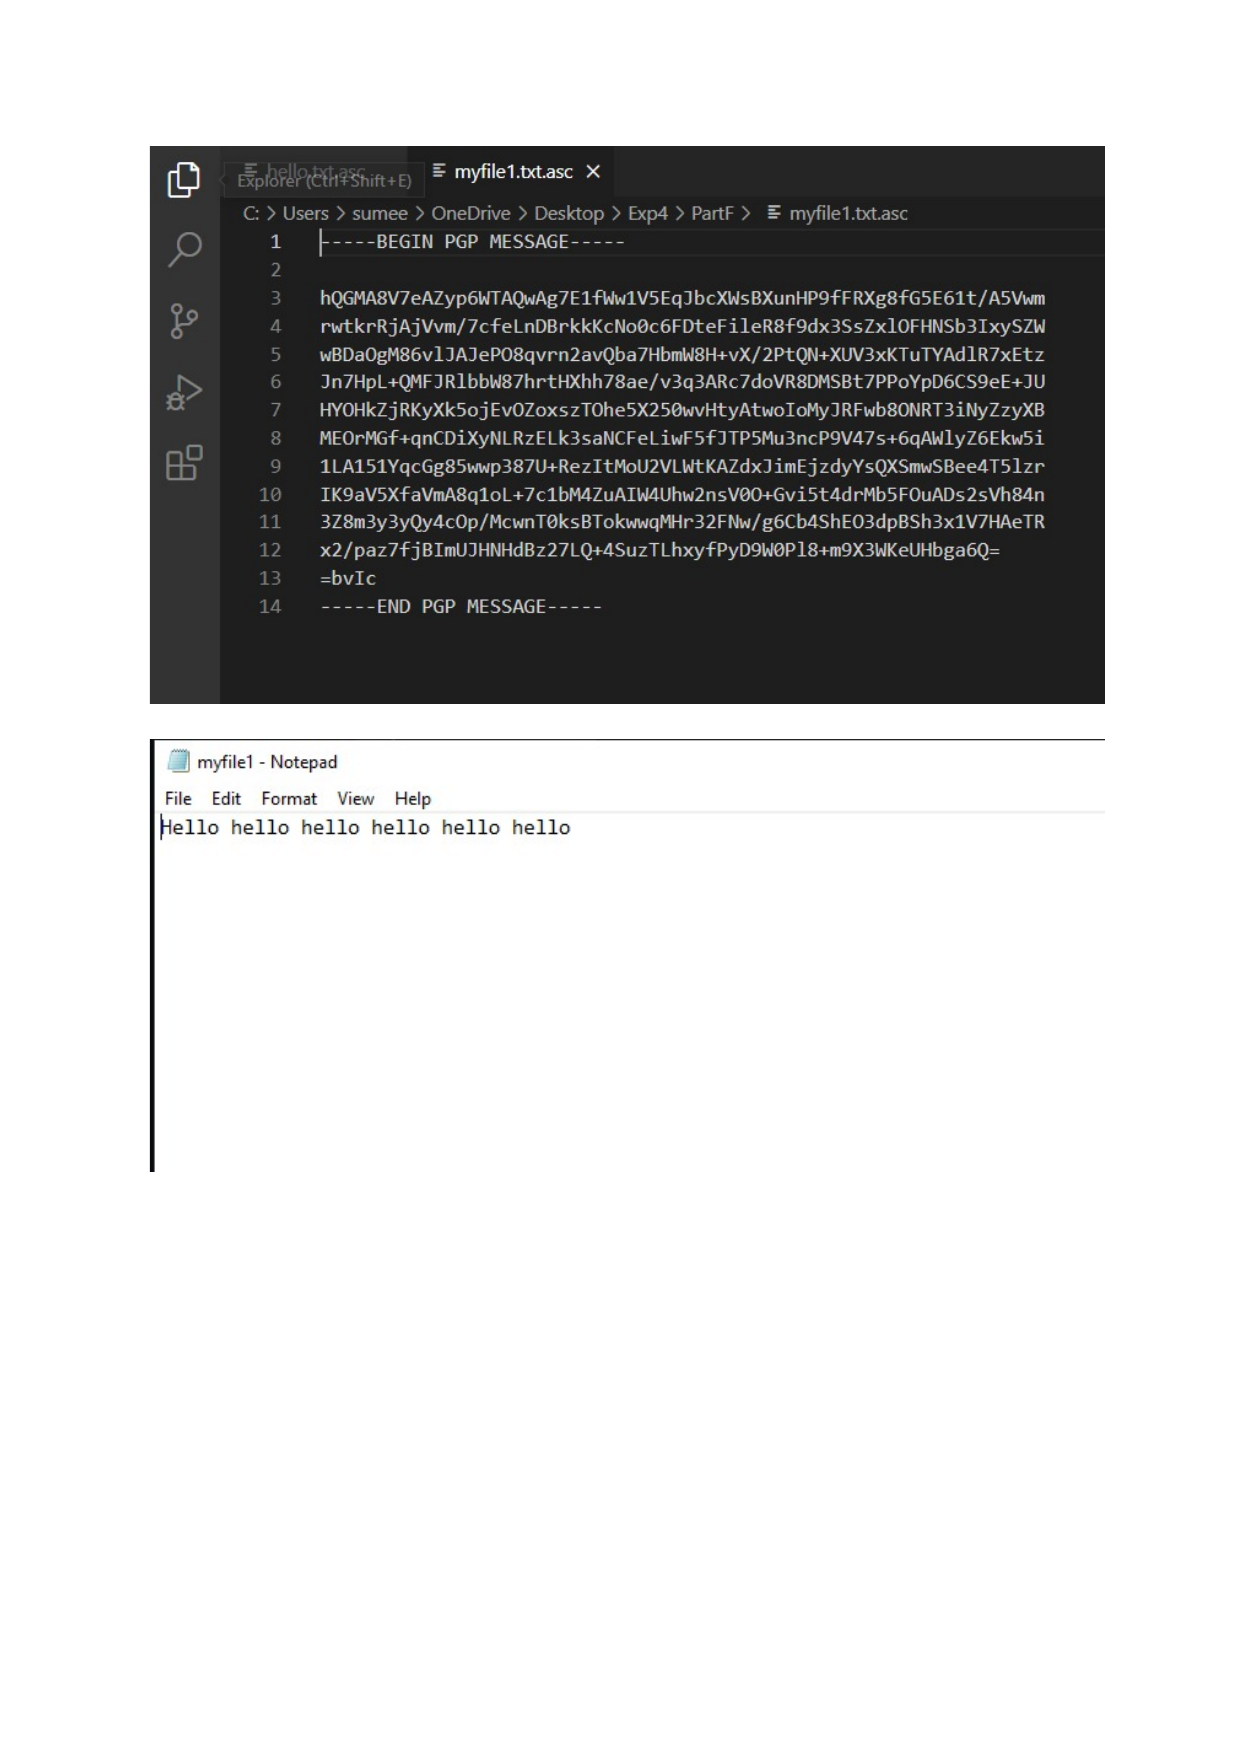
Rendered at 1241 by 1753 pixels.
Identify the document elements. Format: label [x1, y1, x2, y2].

picture [149, 146, 1105, 704]
picture [149, 739, 1105, 1172]
